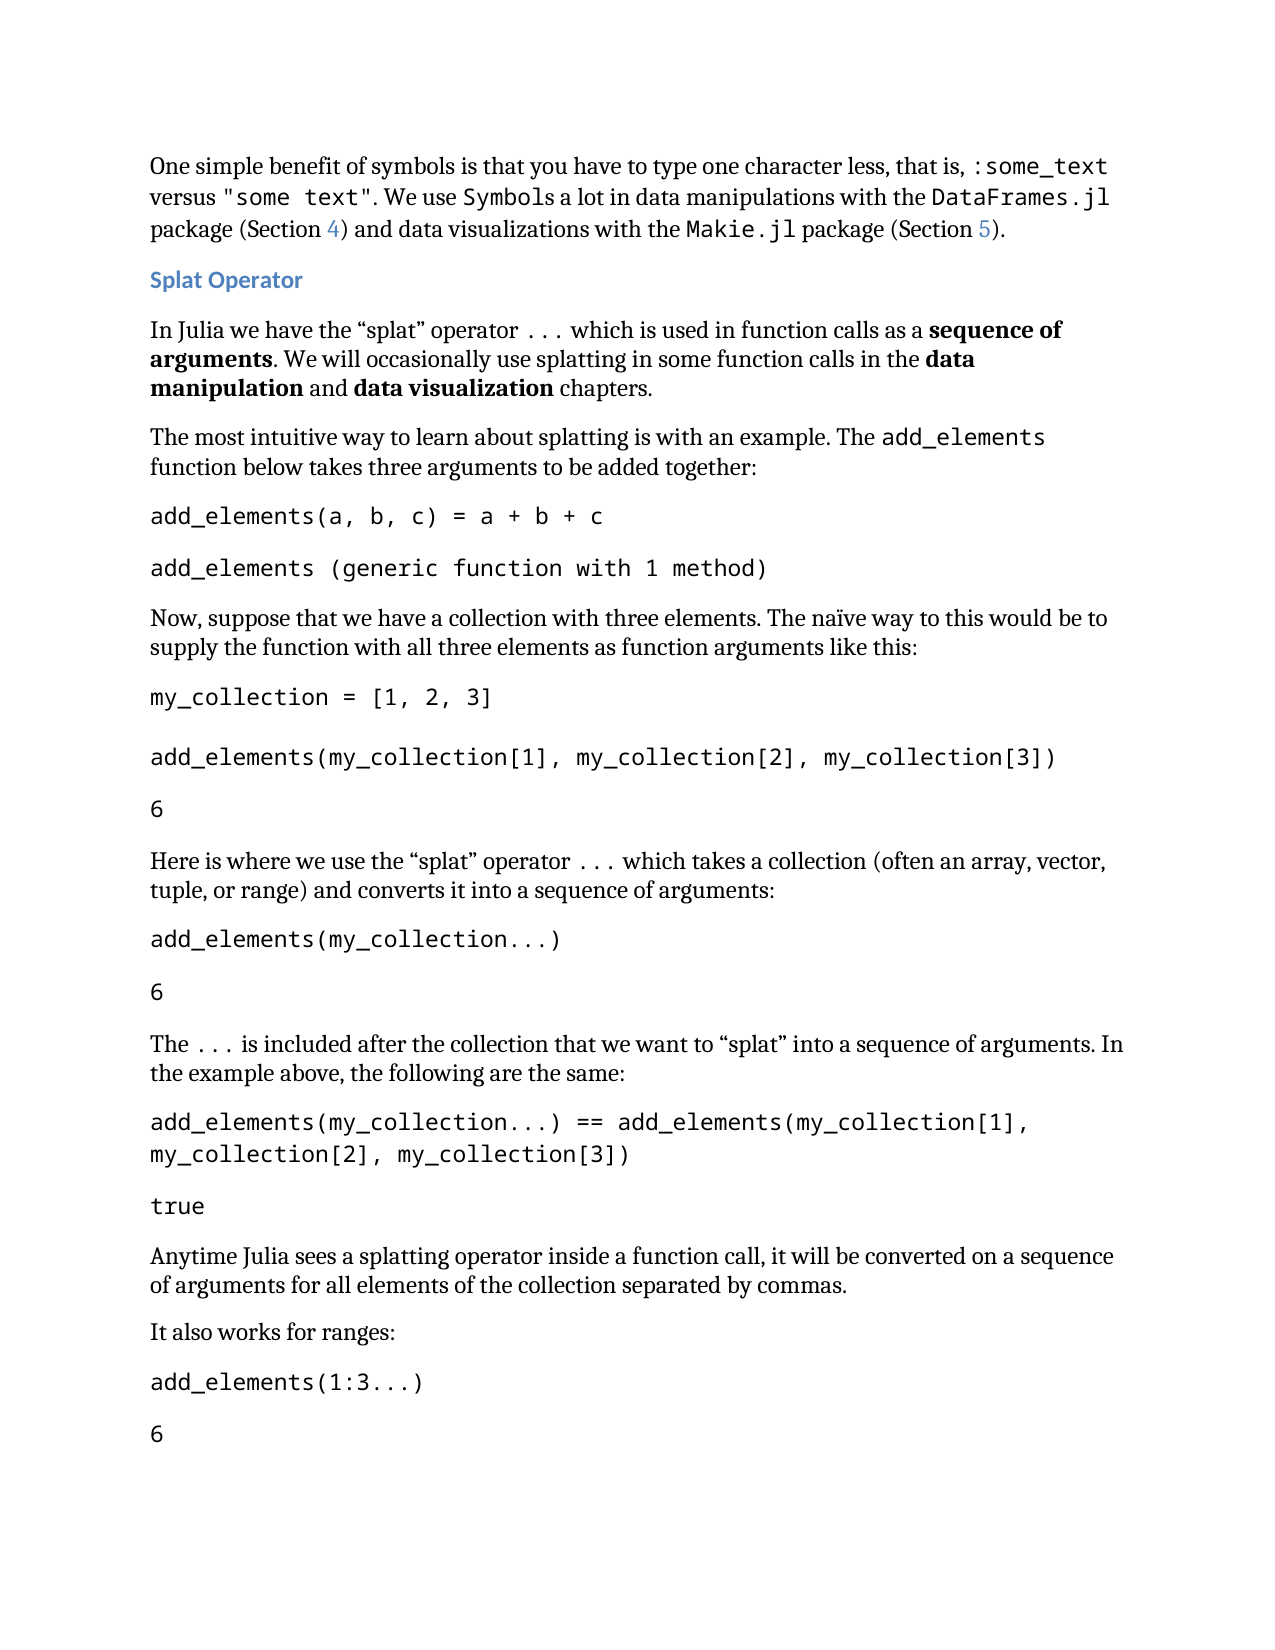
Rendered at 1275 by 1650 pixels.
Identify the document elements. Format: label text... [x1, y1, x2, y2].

text add_elements (generic function with 1 method) [150, 552, 1125, 583]
text 6 [150, 793, 1125, 824]
subtitle Splat Operator [150, 264, 1125, 295]
text true [150, 1190, 1125, 1221]
text add_elements(1:3...) [150, 1366, 1125, 1397]
text The ... is included after the collection that we want to “splat” into a sequence of arguments. In the example above, the following are the same: [150, 1028, 1125, 1088]
text Anytime Julia sees a splatting operator inside a function call, it will be converted on a sequence of arguments for all elements of the collection separated by commas. [150, 1242, 1125, 1299]
text Now, suppose that we have a collection with three elements. The naïve way to this would be to supply the function with all three elements as function arguments like this: [150, 604, 1125, 662]
text add_elements(a, b, c) = a + b + c [150, 500, 1125, 531]
text One simple benefit of symbols is that you have to type one character less, that is, :some_text versus "some text". We use Symbols a lot in data manipulations with the DataFrames.jl package (Section 4) and data visualizations with the Makie.jl package (Section 5). [150, 150, 1125, 244]
text add_elements(my_collection...) [150, 923, 1125, 955]
text The most intuitive way to learn about splatting is with an example. The add_elements function below takes three arguments to be added together: [150, 421, 1125, 481]
text 6 [150, 976, 1125, 1007]
text It also works for ranges: [150, 1318, 1125, 1347]
text Here is where we use the “splat” operator ... which takes a collection (often an array, vector, tuple, or range) and converts it into a sequence of arguments: [150, 845, 1125, 905]
text 6 [150, 1418, 1125, 1449]
text my_collection = [1, 2, 3] add_elements(my_collection[1], my_collection[2], my_collection[3]) [150, 681, 1125, 772]
text add_elements(my_collection...) == add_elements(my_collection[1], my_collection[2], my_collection[3]) [150, 1106, 1125, 1169]
text In Julia we have the “splat” operator ... which is used in function calls as a sequence of arguments. We will occasionally use splatting in some function calls in the data manipulation and data visualization chapters. [150, 314, 1125, 403]
